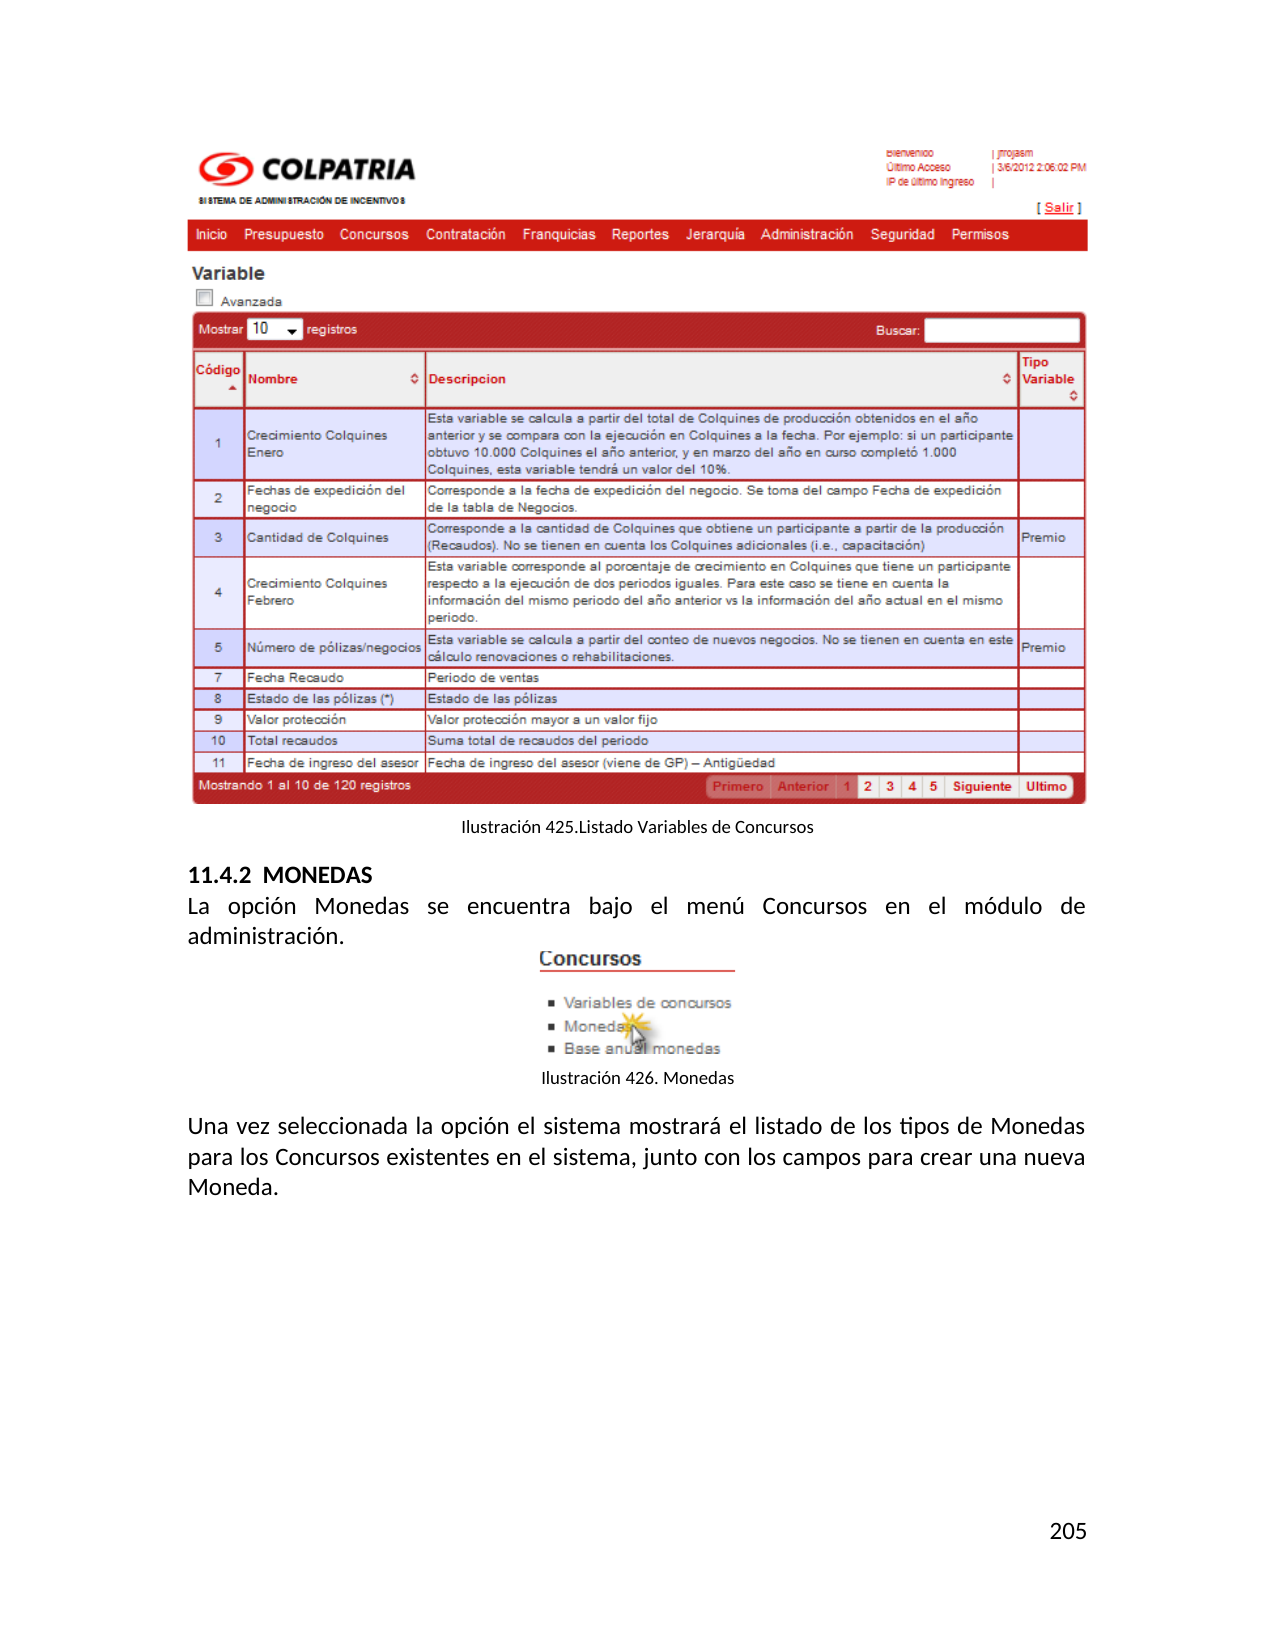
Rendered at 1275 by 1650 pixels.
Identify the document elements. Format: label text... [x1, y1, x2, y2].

text La opción Monedas se encuentra bajo el menú Concursos en el módulo de administración. [187, 890, 1087, 951]
picture [539, 951, 736, 1054]
subtitle MONEDAS [187, 859, 1087, 890]
text Una vez seleccionada la opción el sistema mostrará el listado de los tipos de Monedas para los Concursos existentes en el sistema, junto con los campos para crear una nueva Moneda. [187, 1110, 1087, 1202]
picture [187, 150, 1088, 804]
text Ilustración 425.Listado Variables de Concursos [187, 816, 1087, 838]
text Ilustración 426. Monedas [187, 1067, 1087, 1089]
